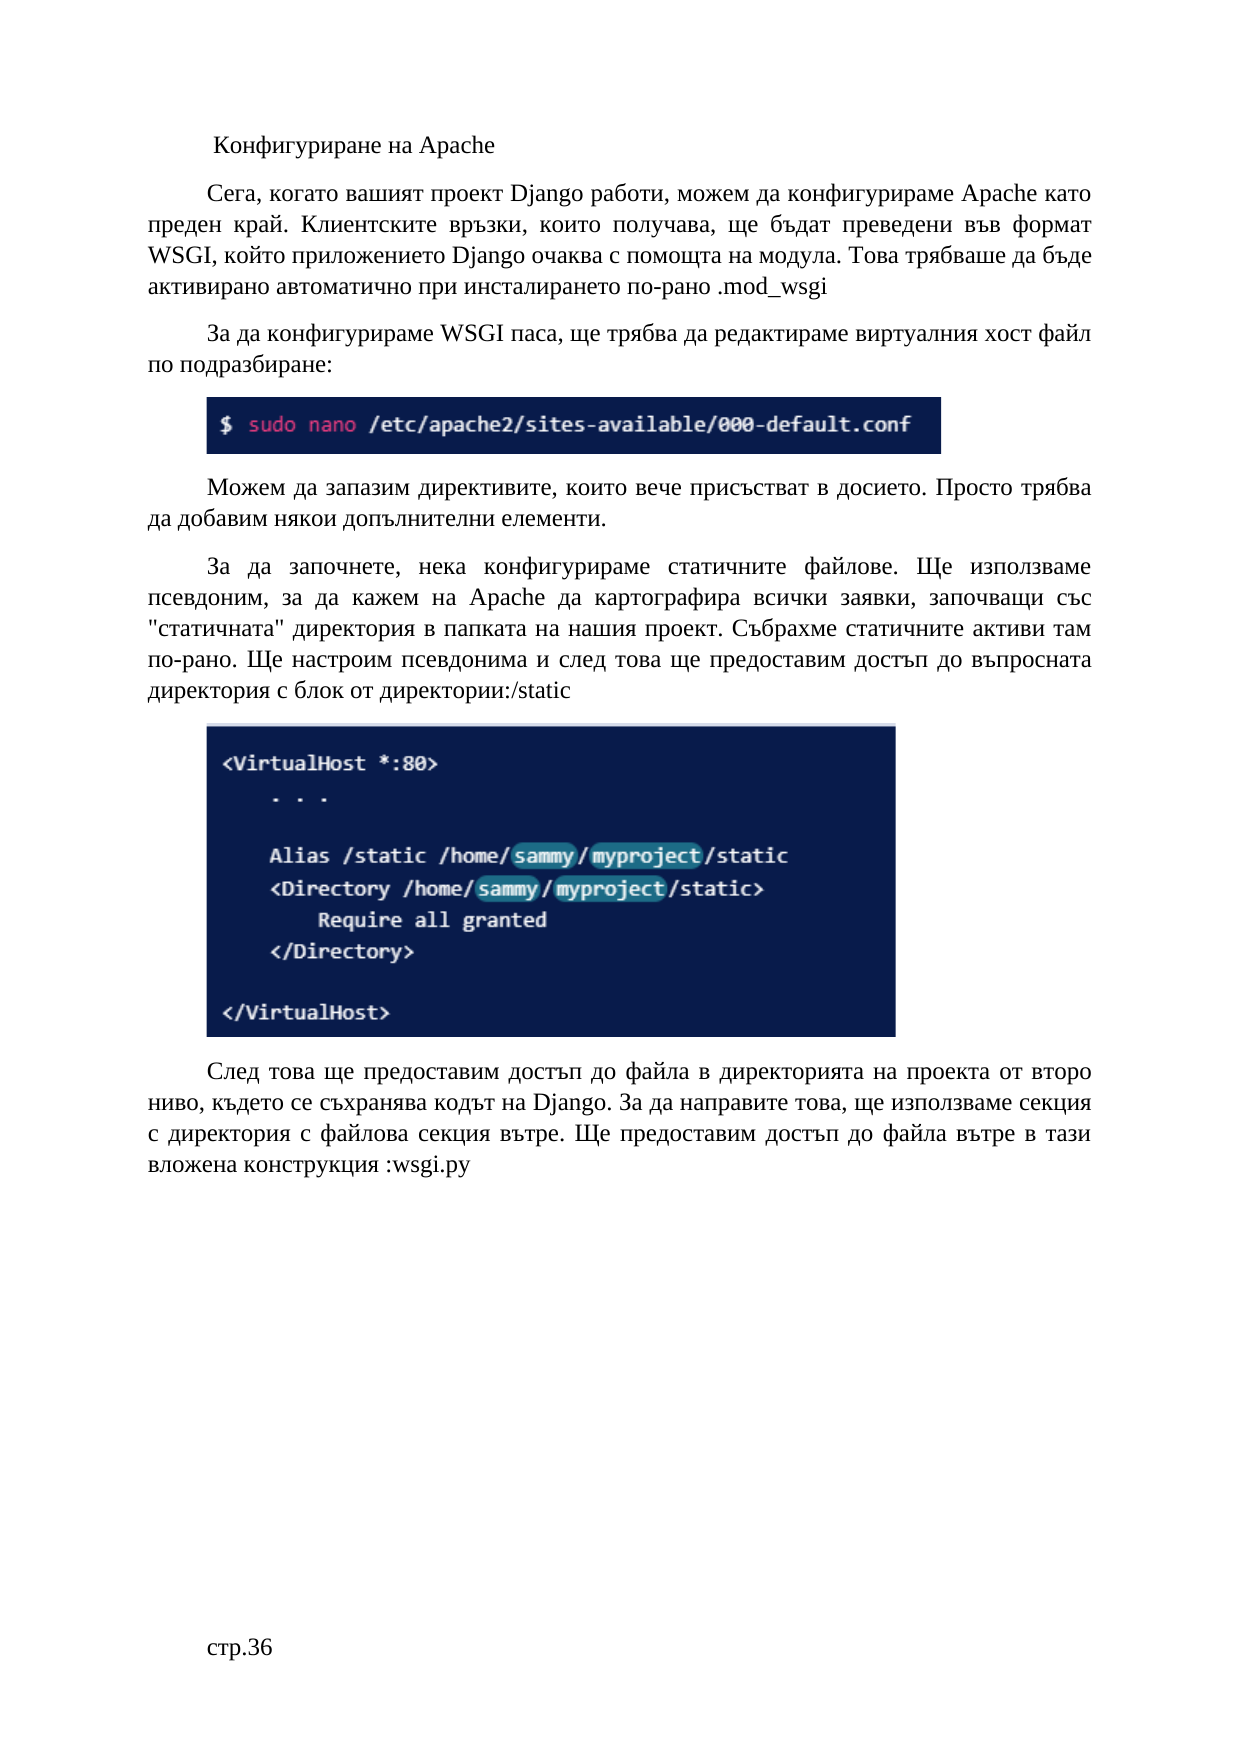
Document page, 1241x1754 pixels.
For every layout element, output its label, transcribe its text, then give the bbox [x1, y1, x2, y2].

picture [206, 397, 942, 454]
text Можем да запазим директивите, които вече присъстват в досието. Просто трябва да добавим някои допълнителни елементи. [148, 472, 1093, 532]
text Конфигуриране на Apache [148, 130, 1093, 159]
text Сега, когато вашият проект Django работи, можем да конфигурираме Apache като преден край. Клиентските връзки, които получава, ще бъдат преведени във формат WSGI, който приложението Django очаква с помощта на модула. Това трябваше да бъде активирано автоматично при инсталирането по-рано .mod_wsgi [148, 178, 1093, 299]
picture [206, 723, 896, 1037]
text За да конфигурираме WSGI паса, ще трябва да редактираме виртуалния хост файл по подразбиране: [148, 318, 1093, 378]
text За да започнете, нека конфигурираме статичните файлове. Ще използваме псевдоним, за да кажем на Apache да картографира всички заявки, започващи със "статичната" директория в папката на нашия проект. Събрахме статичните активи там по-рано. Ще настроим псевдонима и след това ще предоставим достъп до въпросната директория с блок от директории:/static [148, 551, 1093, 704]
text След това ще предоставим достъп до файла в директорията на проекта от второ ниво, където се съхранява кодът на Django. За да направите това, ще използваме секция с директория с файлова секция вътре. Ще предоставим достъп до файла вътре в тази вложена конструкция :wsgi.py [148, 1056, 1093, 1178]
